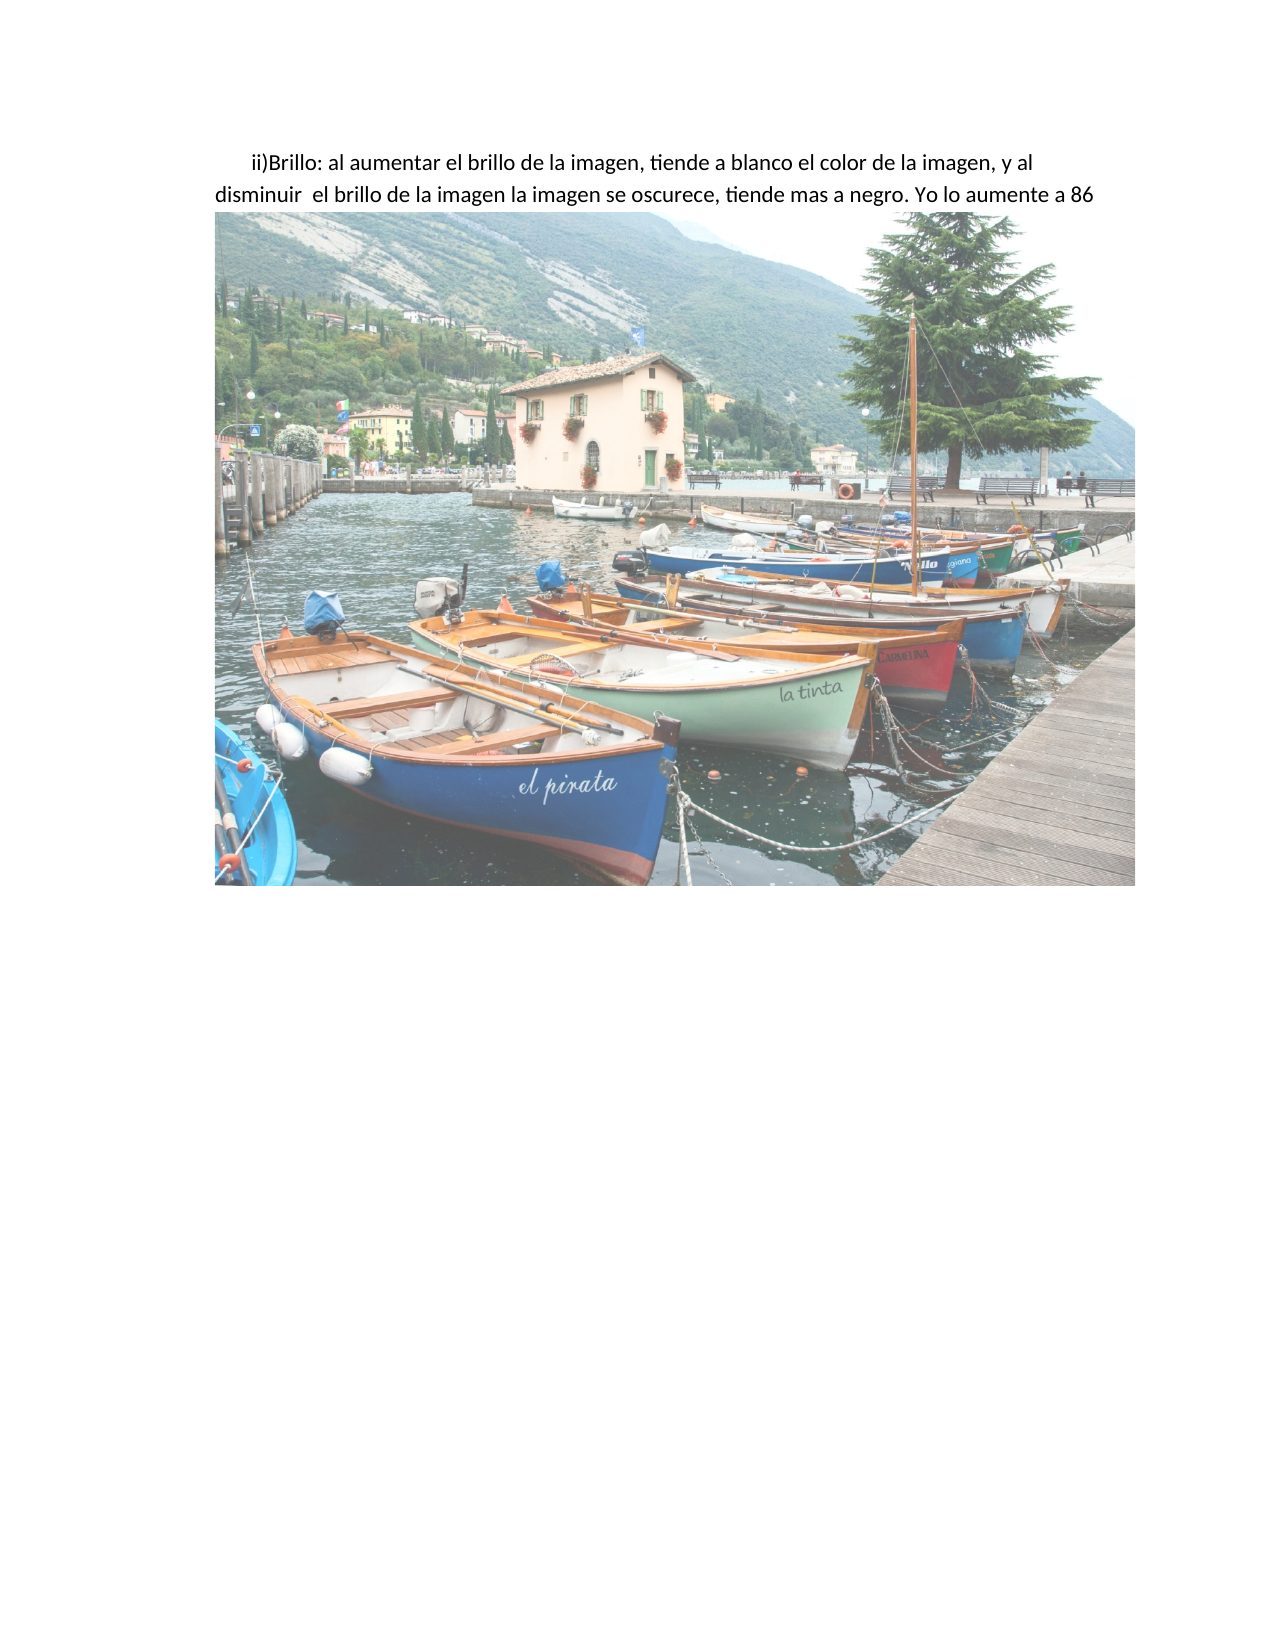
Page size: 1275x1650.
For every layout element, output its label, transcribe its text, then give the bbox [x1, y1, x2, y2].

list ii)Brillo: al aumentar el brillo de la imagen, tiende a blanco el color de la imagen, y al disminuir el brillo de la imagen la imagen se oscurece, tiende mas a negro. Yo lo aumente a 86 [215, 148, 1098, 212]
picture [214, 212, 1136, 886]
